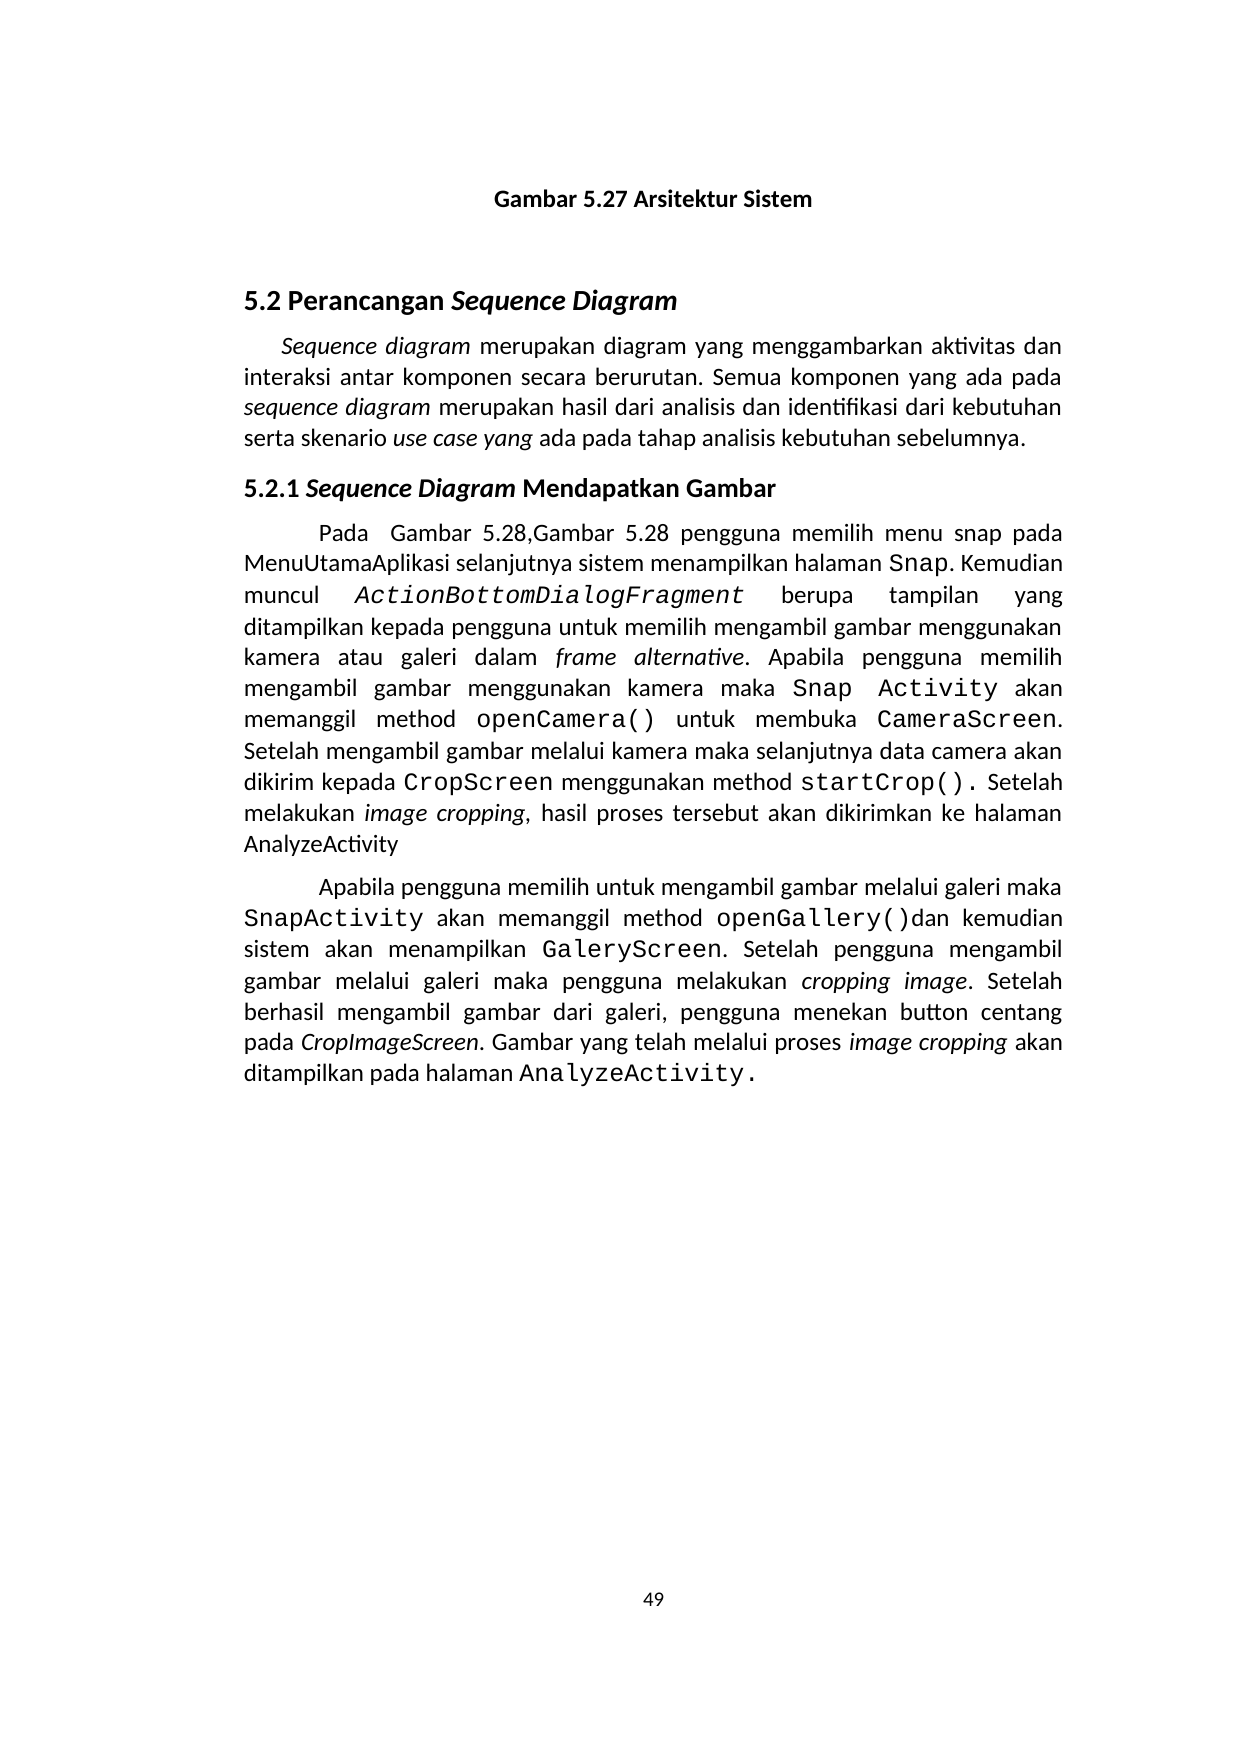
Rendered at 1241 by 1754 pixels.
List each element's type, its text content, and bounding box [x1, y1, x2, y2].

subtitle Sequence Diagram Mendapatkan Gambar [244, 471, 1063, 504]
text Sequence diagram merupakan diagram yang menggambarkan aktivitas dan interaksi antar komponen secara berurutan. Semua komponen yang ada pada sequence diagram merupakan hasil dari analisis dan identifikasi dari kebutuhan serta skenario use case yang ada pada tahap analisis kebutuhan sebelumnya. [244, 330, 1063, 452]
text Apabila pengguna memilih untuk mengambil gambar melalui galeri maka SnapActivity akan memanggil method openGallery()dan kemudian sistem akan menampilkan GaleryScreen. Setelah pengguna mengambil gambar melalui galeri maka pengguna melakukan cropping image. Setelah berhasil mengambil gambar dari galeri, pengguna menekan button centang pada CropImageScreen. Gambar yang telah melalui proses image cropping akan ditampilkan pada halaman AnalyzeActivity. [244, 871, 1063, 1088]
subtitle Perancangan Sequence Diagram [244, 282, 1063, 318]
